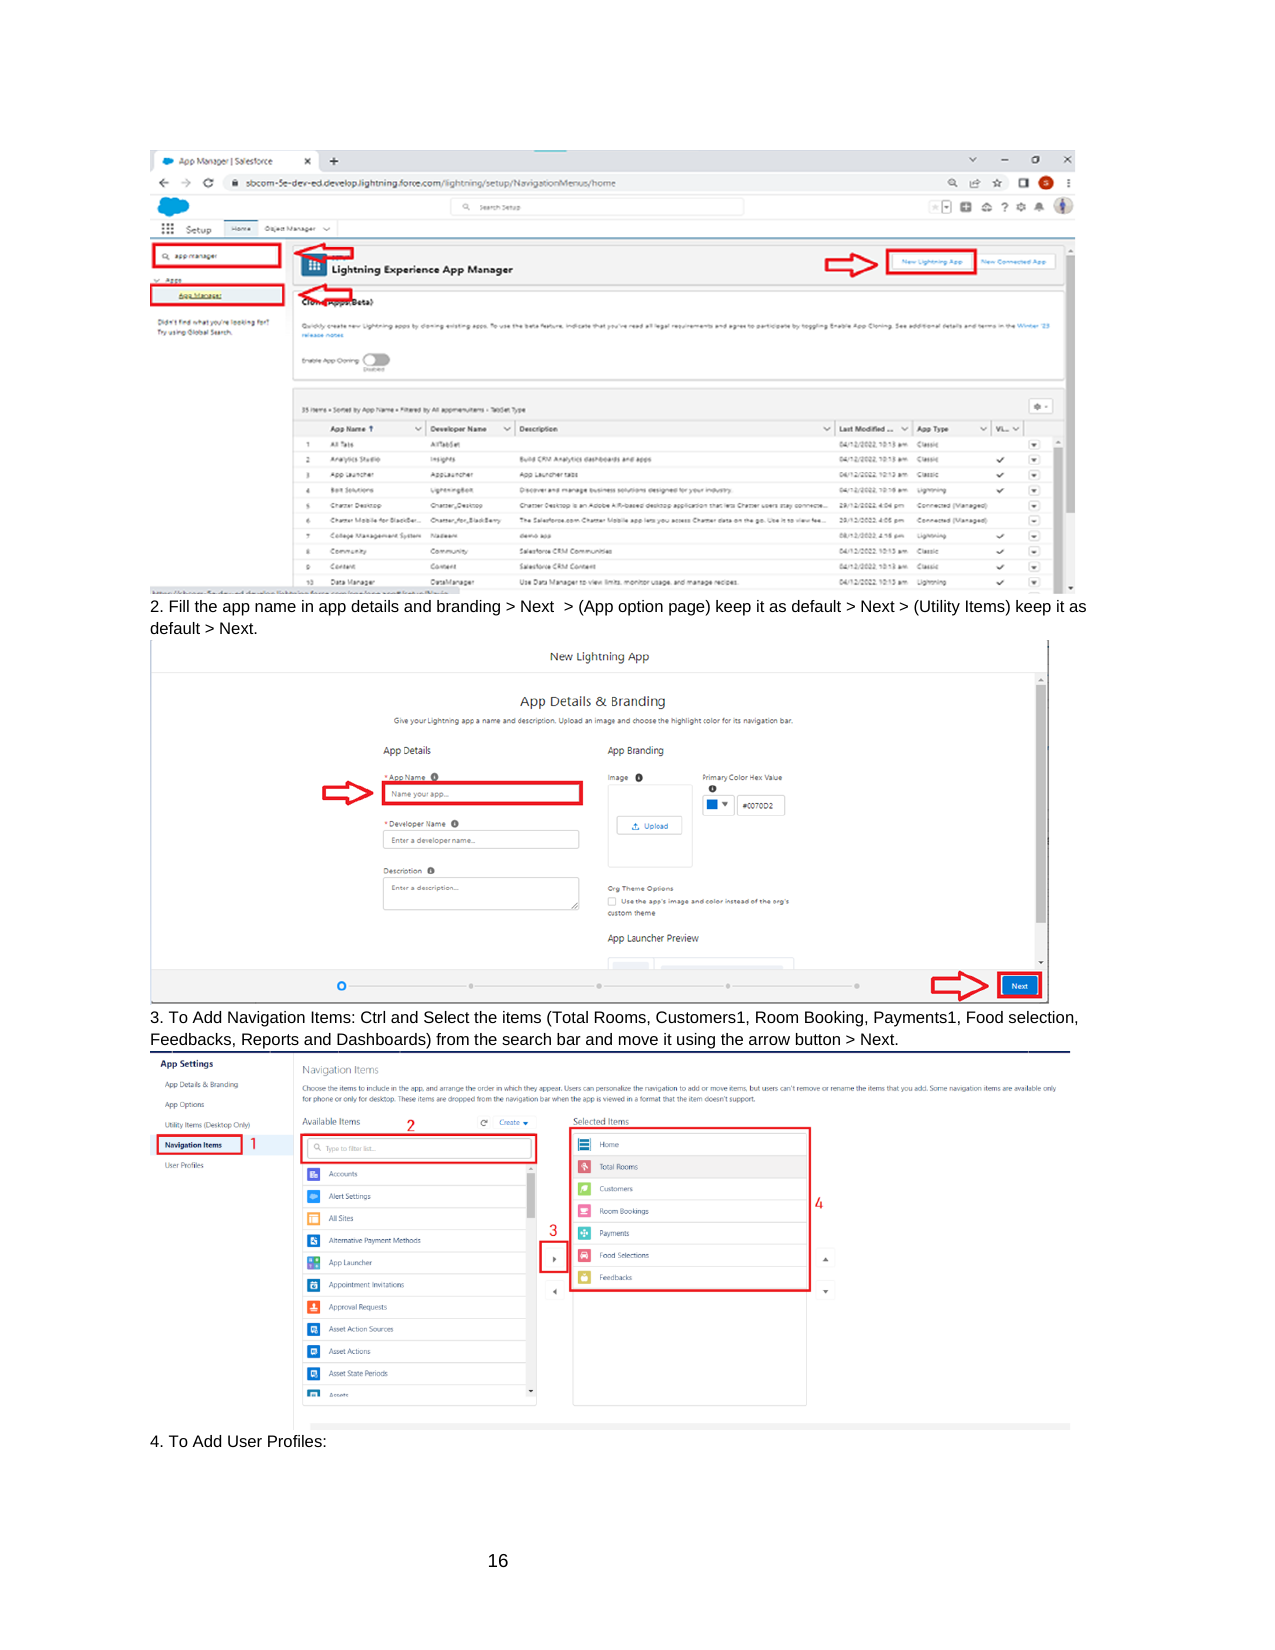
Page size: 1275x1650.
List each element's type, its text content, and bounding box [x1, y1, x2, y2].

picture [150, 640, 1050, 1005]
picture [150, 1051, 1071, 1430]
picture [150, 150, 1075, 594]
